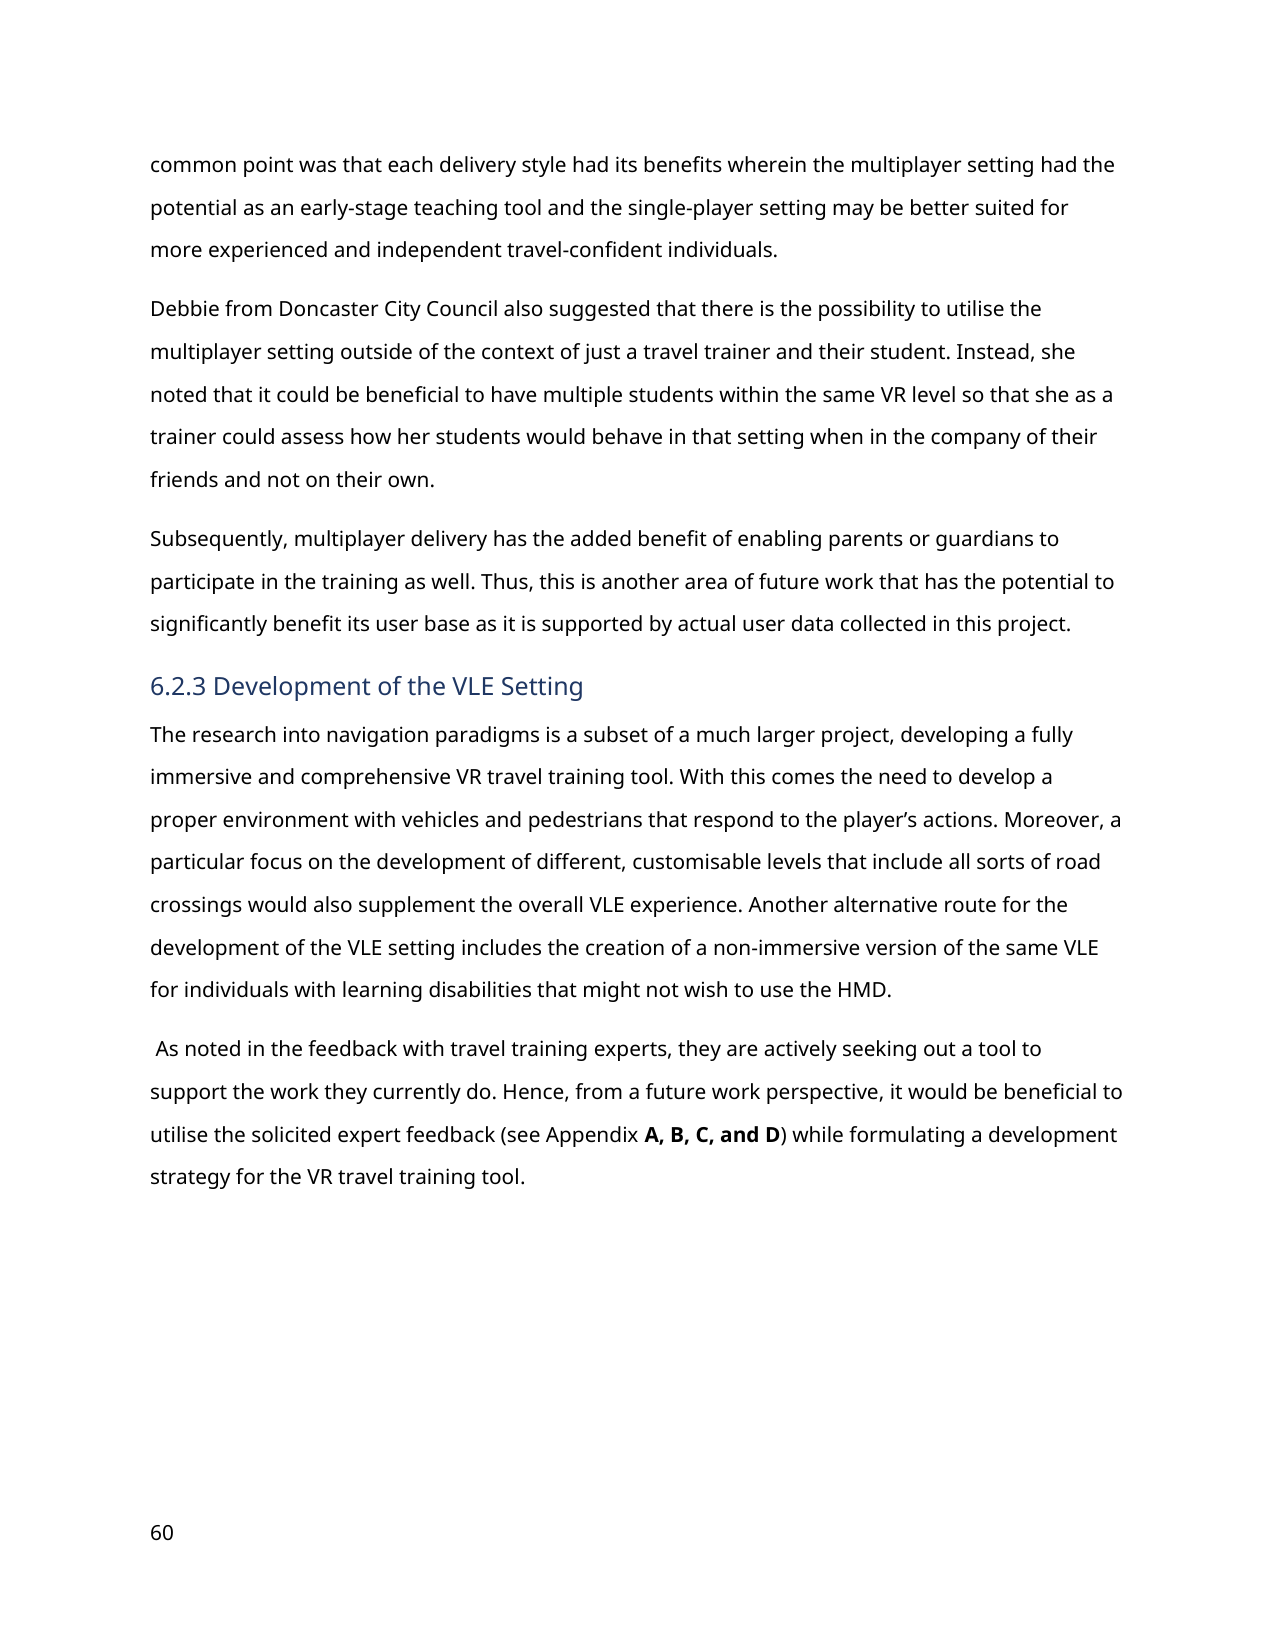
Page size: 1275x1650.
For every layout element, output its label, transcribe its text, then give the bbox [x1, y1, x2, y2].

text As noted in the feedback with travel training experts, they are actively seeking out a tool to support the work they currently do. Hence, from a future work perspective, it would be beneficial to utilise the solicited expert feedback (see Appendix A, B, C, and D) while formulating a development strategy for the VR travel training tool. [150, 1034, 1125, 1191]
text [150, 150, 1125, 264]
subtitle 6.2.3 Development of the VLE Setting [150, 669, 1125, 703]
text Subsequently, multiplayer delivery has the added benefit of enabling parents or guardians to participate in the training as well. Thus, this is another area of future work that has the potential to significantly benefit its user base as it is supported by actual user data collected in this project. [150, 524, 1125, 638]
text The research into navigation paradigms is a subset of a much larger project, developing a fully immersive and comprehensive VR travel training tool. With this comes the need to develop a proper environment with vehicles and pedestrians that respond to the player’s actions. Moreover, a particular focus on the development of different, customisable levels that include all sorts of road crossings would also supplement the overall VLE experience. Another alternative route for the development of the VLE setting includes the creation of a non-immersive version of the same VLE for individuals with learning disabilities that might not wish to use the HMD. [150, 720, 1125, 1004]
text Debbie from Doncaster City Council also suggested that there is the possibility to utilise the multiplayer setting outside of the context of just a travel trainer and their student. Instead, she noted that it could be beneficial to have multiple students within the same VR level so that she as a trainer could assess how her students would behave in that setting when in the company of their friends and not on their own. [150, 294, 1125, 493]
